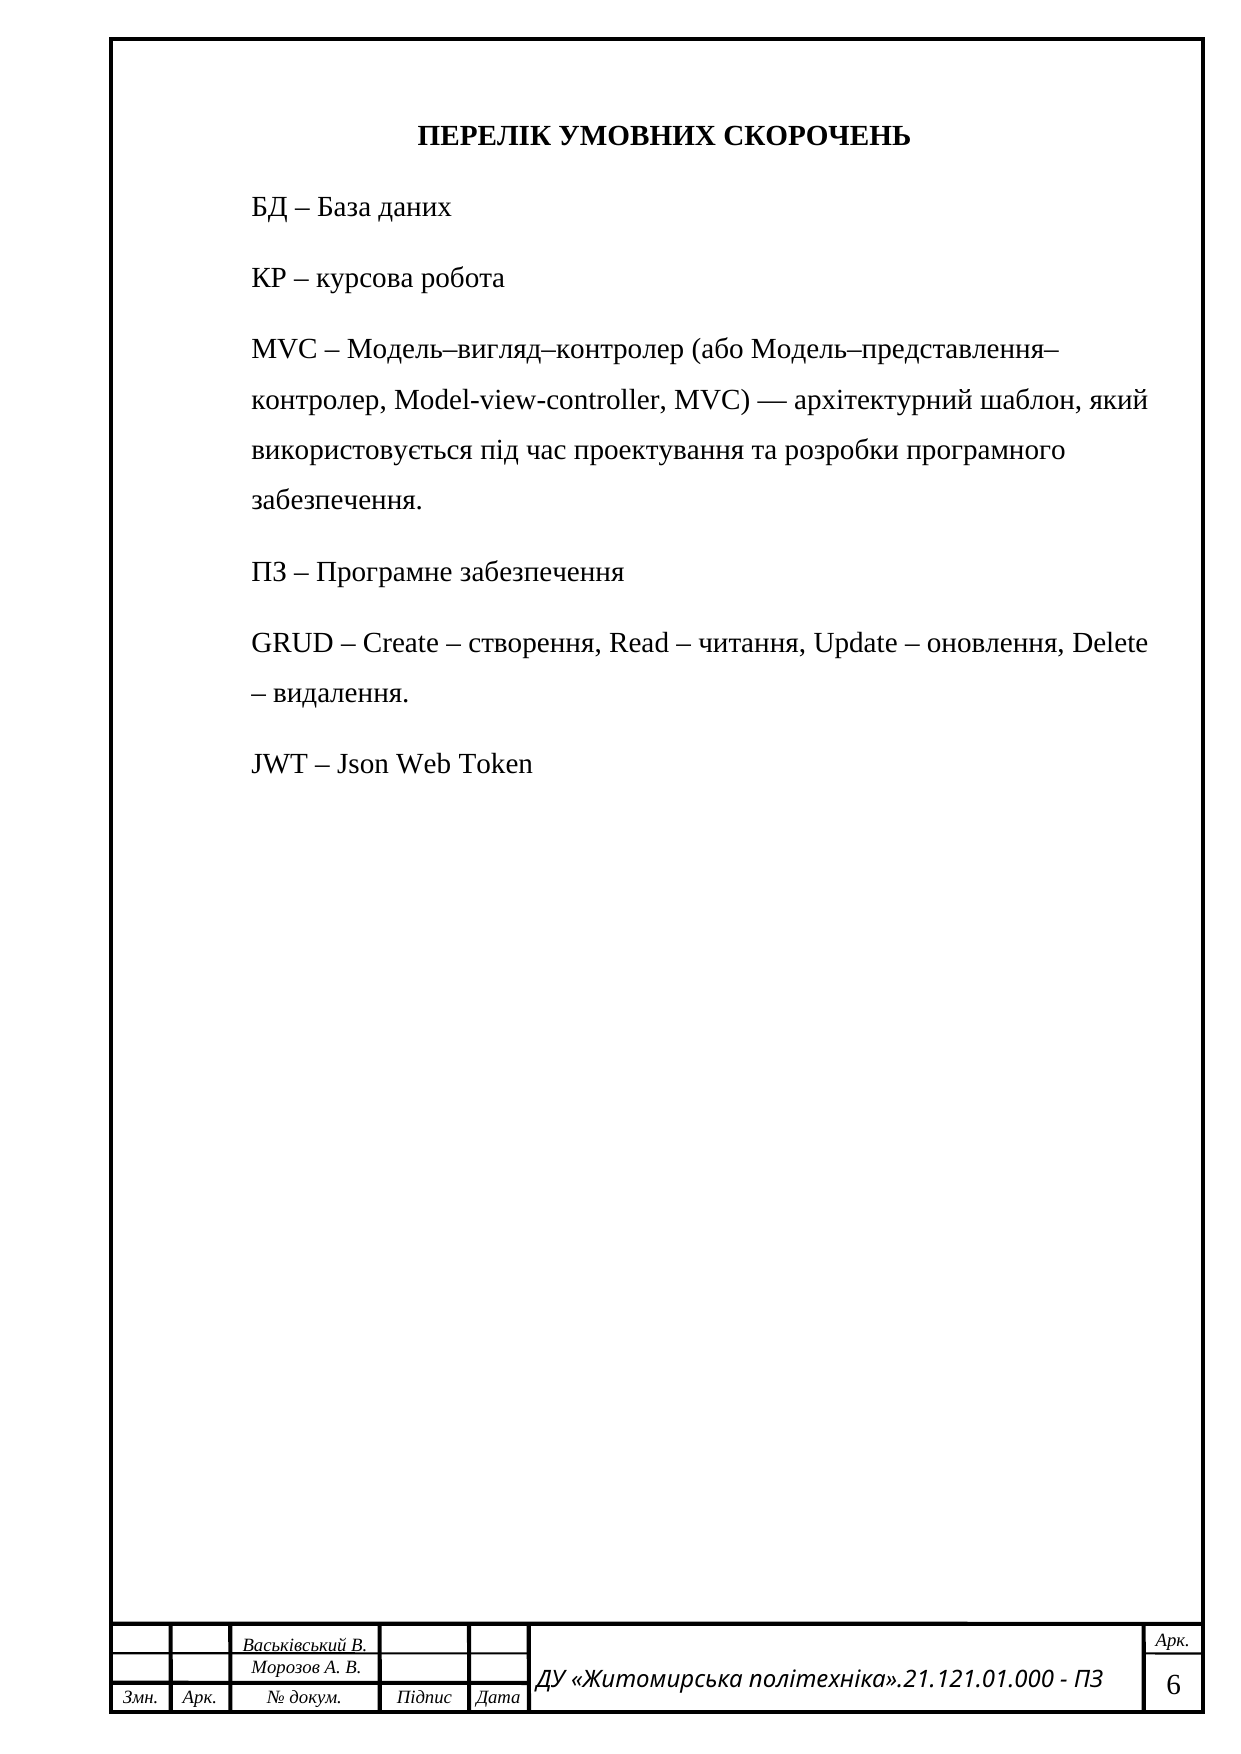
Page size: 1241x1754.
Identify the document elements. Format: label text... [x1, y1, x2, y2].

text КР – курсова робота [251, 260, 1152, 294]
text ПЗ – Програмне забезпечення [251, 554, 1152, 587]
text MVC – Модель–вигляд–контролер (або Модель–представлення–контролер, Model-view-controller, MVC) — архітектурний шаблон, який використовується під час проектування та розробки програмного забезпечення. [251, 332, 1152, 516]
text GRUD – Create – створення, Read – читання, Update – оновлення, Delete – видалення. [251, 625, 1152, 709]
text JWT – Json Web Token [251, 746, 1152, 780]
text БД – База даних [251, 189, 1152, 223]
text ПЕРЕЛІК УМОВНИХ СКОРОЧЕНЬ [177, 118, 1152, 152]
